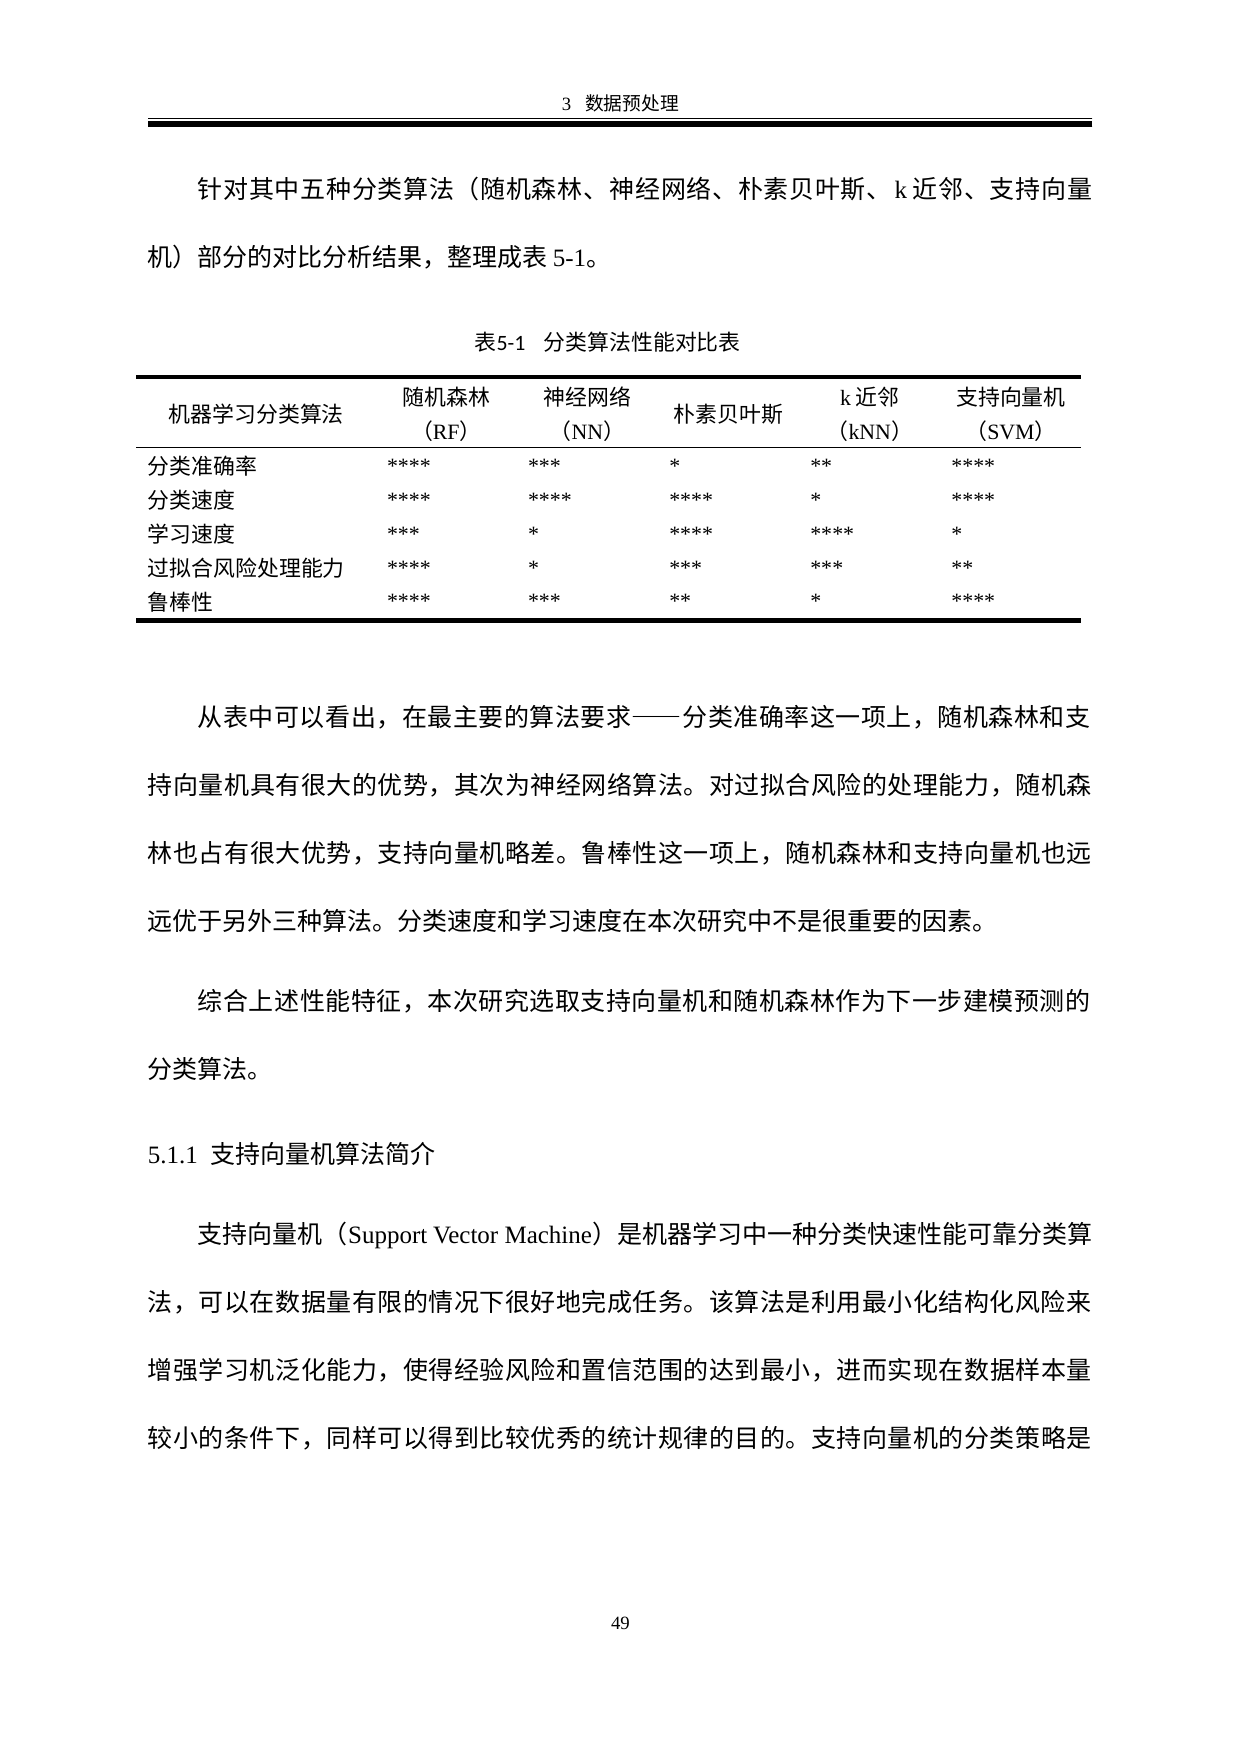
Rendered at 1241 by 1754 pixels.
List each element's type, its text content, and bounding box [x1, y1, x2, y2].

table_cell * [517, 550, 658, 584]
subtitle 分类算法性能对比表 [148, 324, 1092, 358]
table_cell 过拟合风险处理能力 [136, 550, 376, 584]
table_cell ** [940, 550, 1081, 584]
table_cell **** [517, 482, 658, 516]
table_cell *** [376, 516, 517, 550]
table_cell 鲁棒性 [136, 584, 376, 618]
table_cell *** [517, 584, 658, 618]
table_cell *** [517, 448, 658, 482]
table_cell * [799, 482, 940, 516]
table_cell * [799, 584, 940, 618]
table_cell ** [799, 448, 940, 482]
table_cell 分类准确率 [136, 448, 376, 482]
table_cell **** [940, 482, 1081, 516]
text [148, 1199, 1092, 1471]
table_cell * [517, 516, 658, 550]
table_header 机器学习分类算法 [136, 379, 376, 447]
table_cell **** [376, 550, 517, 584]
table_header 随机森林 （RF） [376, 379, 517, 447]
text 从表中可以看出，在最主要的算法要求——分类准确率这一项上，随机森林和支持向量机具有很大的优势，其次为神经网络算法。对过拟合风险的处理能力，随机森林也占有很大优势，支持向量机略差。鲁棒性这一项上，随机森林和支持向量机也远远优于另外三种算法。分类速度和学习速度在本次研究中不是很重要的因素。 [148, 682, 1092, 953]
table_header k近邻 （kNN） [799, 379, 940, 447]
table_cell 分类速度 [136, 482, 376, 516]
table_header 支持向量机 （SVM） [940, 379, 1081, 447]
table_cell *** [658, 550, 799, 584]
text 针对其中五种分类算法（随机森林、神经网络、朴素贝叶斯、k近邻、支持向量机）部分的对比分析结果，整理成表5-1。 [148, 154, 1092, 290]
subtitle 支持向量机算法简介 [148, 1119, 1092, 1187]
table_cell ** [658, 584, 799, 618]
table_cell **** [376, 584, 517, 618]
table_cell *** [799, 550, 940, 584]
text 综合上述性能特征，本次研究选取支持向量机和随机森林作为下一步建模预测的分类算法。 [148, 966, 1092, 1102]
table_cell **** [658, 516, 799, 550]
table_cell * [940, 516, 1081, 550]
table_cell **** [799, 516, 940, 550]
table_cell * [658, 448, 799, 482]
table_cell **** [940, 584, 1081, 618]
table_header 朴素贝叶斯 [658, 379, 799, 447]
table_header 神经网络 （NN） [517, 379, 658, 447]
table_cell **** [376, 482, 517, 516]
table_cell **** [940, 448, 1081, 482]
table_cell **** [658, 482, 799, 516]
table_cell **** [376, 448, 517, 482]
table_cell 学习速度 [136, 516, 376, 550]
